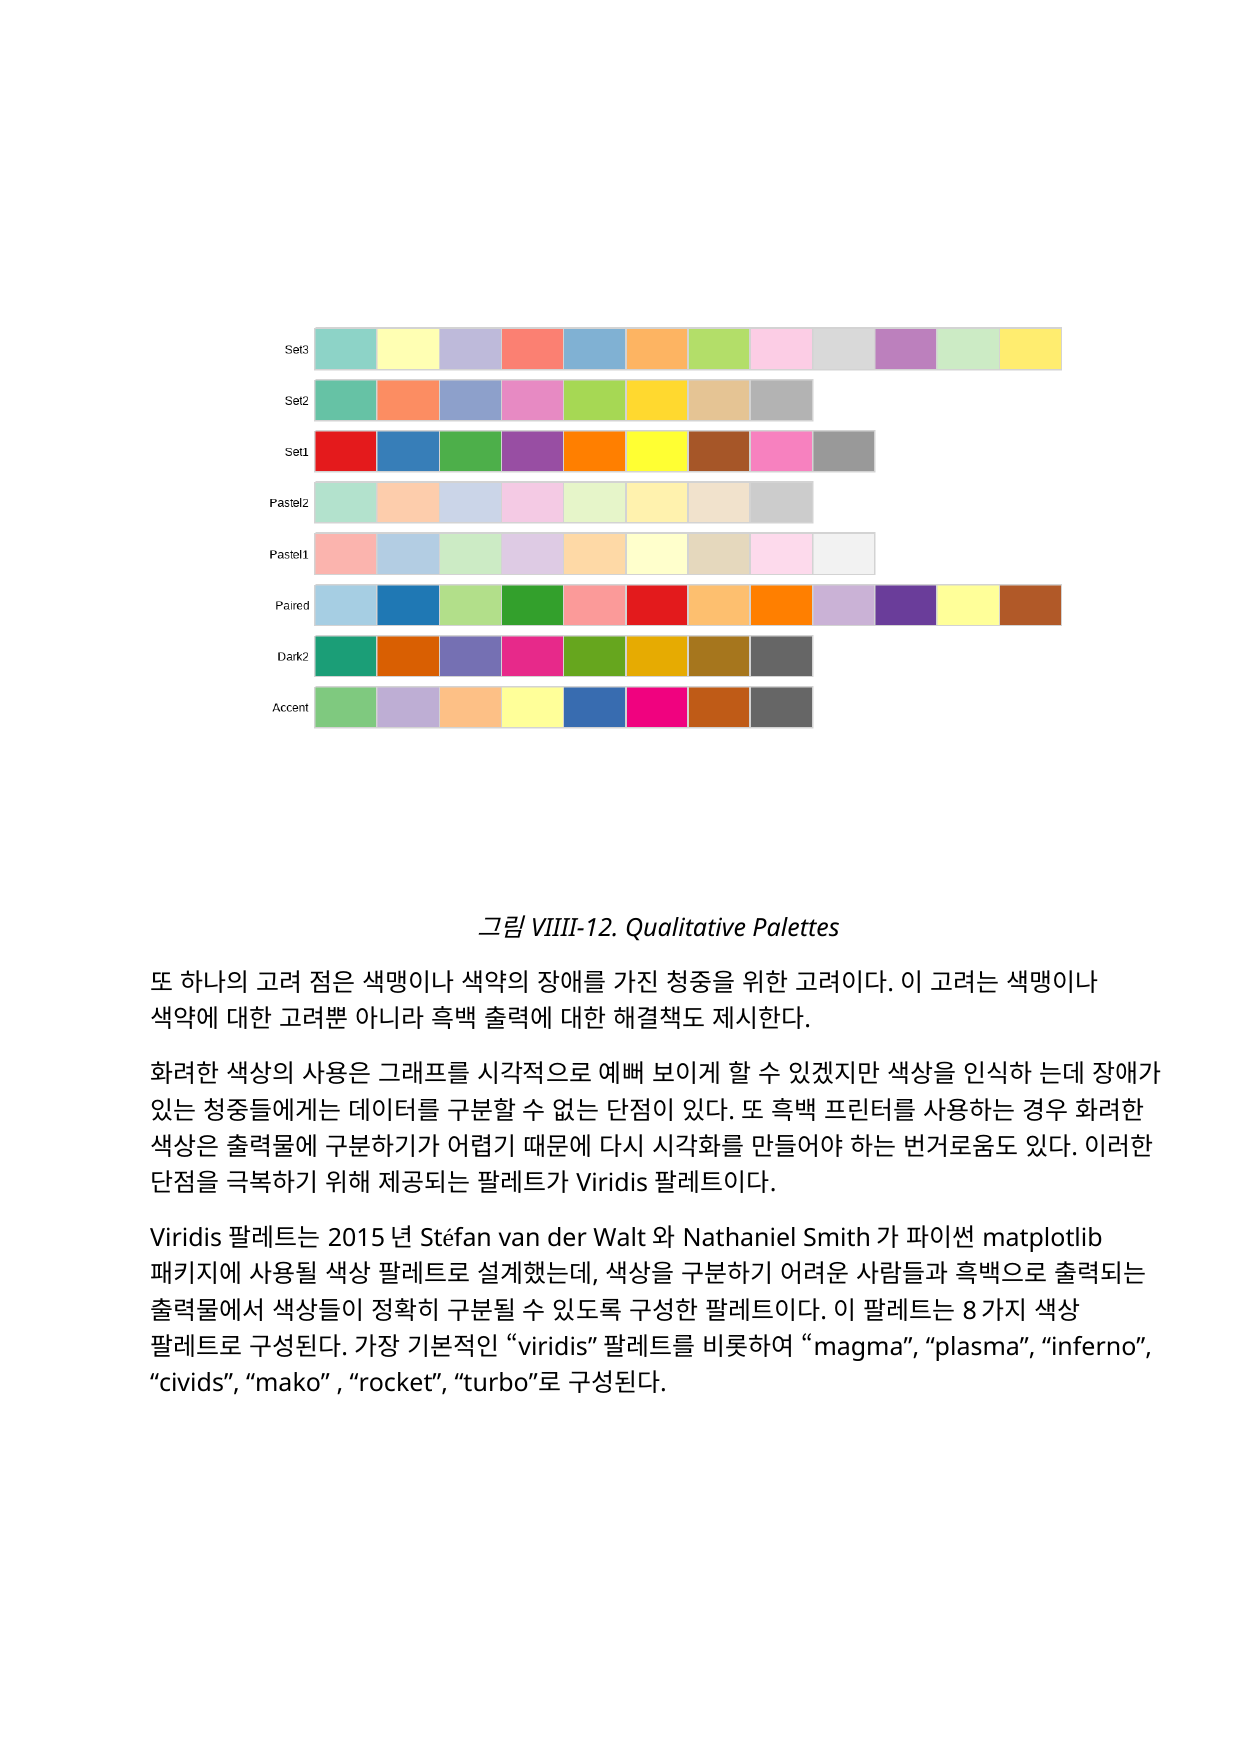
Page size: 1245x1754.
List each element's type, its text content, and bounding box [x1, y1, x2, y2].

text Viridis 팔레트는 2015년 Stéfan van der Walt 와 Nathaniel Smith가 파이썬 matplotlib 패키지에 사용될 색상 팔레트로 설계했는데, 색상을 구분하기 어려운 사람들과 흑백으로 출력되는 출력물에서 색상들이 정확히 구분될 수 있도록 구성한 팔레트이다. 이 팔레트는 8가지 색상 팔레트로 구성된다. 가장 기본적인 “viridis” 팔레트를 비롯하여 “magma”, “plasma”, “inferno”, “civids”, “mako” , “rocket”, “turbo”로 구성된다. [150, 1218, 1170, 1399]
text 화려한 색상의 사용은 그래프를 시각적으로 예뻐 보이게 할 수 있겠지만 색상을 인식하 는데 장애가 있는 청중들에게는 데이터를 구분할 수 없는 단점이 있다. 또 흑백 프린터를 사용하는 경우 화려한 색상은 출력물에 구분하기가 어렵기 때문에 다시 시각화를 만들어야 하는 번거로움도 있다. 이러한 단점을 극복하기 위해 제공되는 팔레트가 Viridis 팔레트이다. [150, 1054, 1170, 1199]
text 그림 VIIII-12. Qualitative Palettes [150, 908, 1170, 944]
picture [170, 187, 1150, 887]
text 또 하나의 고려 점은 색맹이나 색약의 장애를 가진 청중을 위한 고려이다. 이 고려는 색맹이나 색약에 대한 고려뿐 아니라 흑백 출력에 대한 해결책도 제시한다. [150, 963, 1170, 1035]
